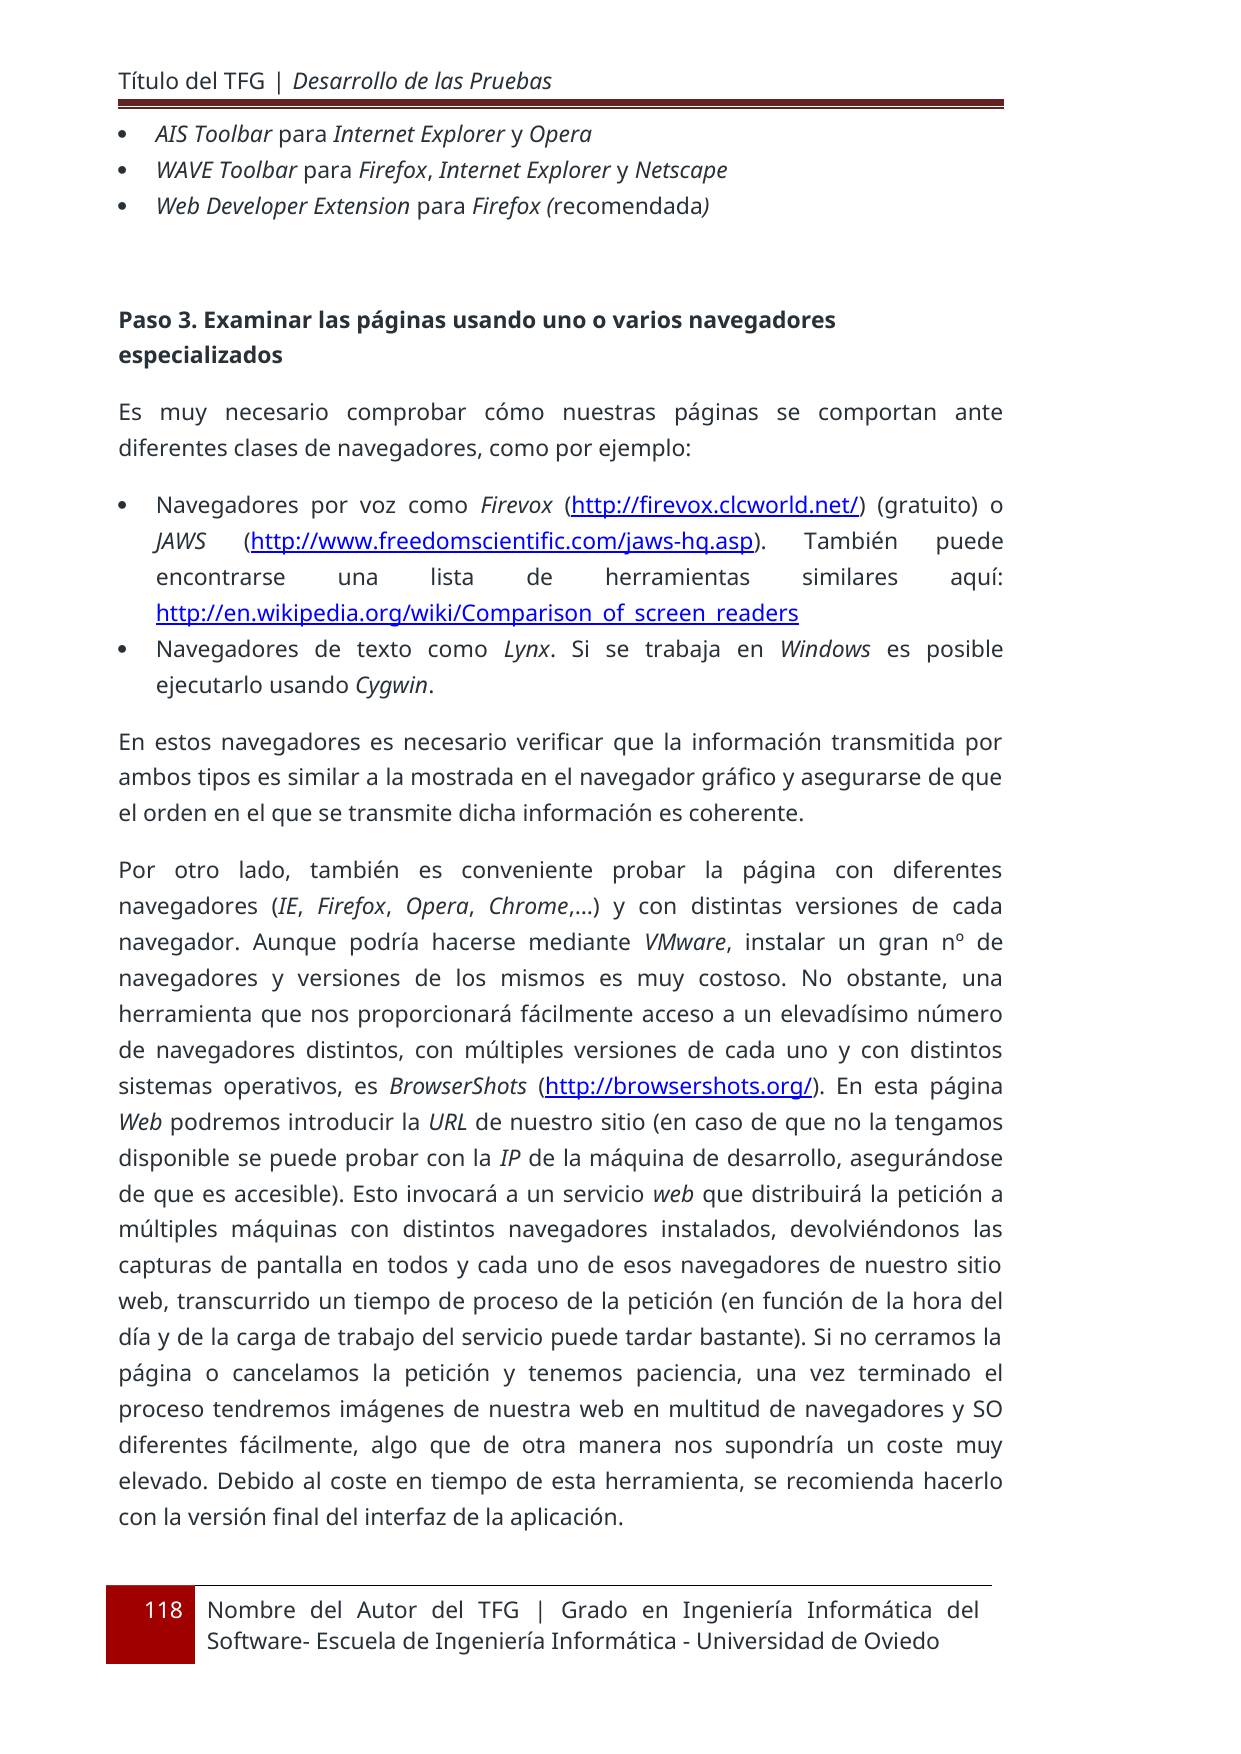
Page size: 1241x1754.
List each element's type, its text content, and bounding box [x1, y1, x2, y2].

text Por otro lado, también es conveniente probar la página con diferentes navegadores (IE, Firefox, Opera, Chrome,…) y con distintas versiones de cada navegador. Aunque podría hacerse mediante VMware, instalar un gran nº de navegadores y versiones de los mismos es muy costoso. No obstante, una herramienta que nos proporcionará fácilmente acceso a un elevadísimo número de navegadores distintos, con múltiples versiones de cada uno y con distintos sistemas operativos, es BrowserShots (http://browsershots.org/). En esta página Web podremos introducir la URL de nuestro sitio (en caso de que no la tengamos disponible se puede probar con la IP de la máquina de desarrollo, asegurándose de que es accesible). Esto invocará a un servicio web que distribuirá la petición a múltiples máquinas con distintos navegadores instalados, devolviéndonos las capturas de pantalla en todos y cada uno de esos navegadores de nuestro sitio web, transcurrido un tiempo de proceso de la petición (en función de la hora del día y de la carga de trabajo del servicio puede tardar bastante). Si no cerramos la página o cancelamos la petición y tenemos paciencia, una vez terminado el proceso tendremos imágenes de nuestra web en multitud de navegadores y SO diferentes fácilmente, algo que de otra manera nos supondría un coste muy elevado. Debido al coste en tiempo de esta herramienta, se recomienda hacerlo con la versión final del interfaz de la aplicación. [118, 854, 1004, 1532]
list Web Developer Extension para Firefox (recomendada) [118, 190, 1004, 221]
text Es muy necesario comprobar cómo nuestras páginas se comportan ante diferentes clases de navegadores, como por ejemplo: [118, 396, 1004, 463]
text En estos navegadores es necesario verificar que la información transmitida por ambos tipos es similar a la mostrada en el navegador gráfico y asegurarse de que el orden en el que se transmite dicha información es coherente. [118, 725, 1004, 828]
list AIS Toolbar para Internet Explorer y Opera [118, 118, 1004, 149]
list Navegadores de texto como Lynx. Si se trabaja en Windows es posible ejecutarlo usando Cygwin. [118, 633, 1004, 700]
list WAVE Toolbar para Firefox, Internet Explorer y Netscape [118, 154, 1004, 185]
list Navegadores por voz como Firevox (http://firevox.clcworld.net/) (gratuito) o JAWS (http://www.freedomscientific.com/jaws-hq.asp). También puede encontrarse una lista de herramientas similares aquí: http://en.wikipedia.org/wiki/Comparison_of_screen_readers [118, 489, 1004, 628]
text Paso 3. Examinar las páginas usando uno o varios navegadores especializados [118, 303, 1004, 371]
